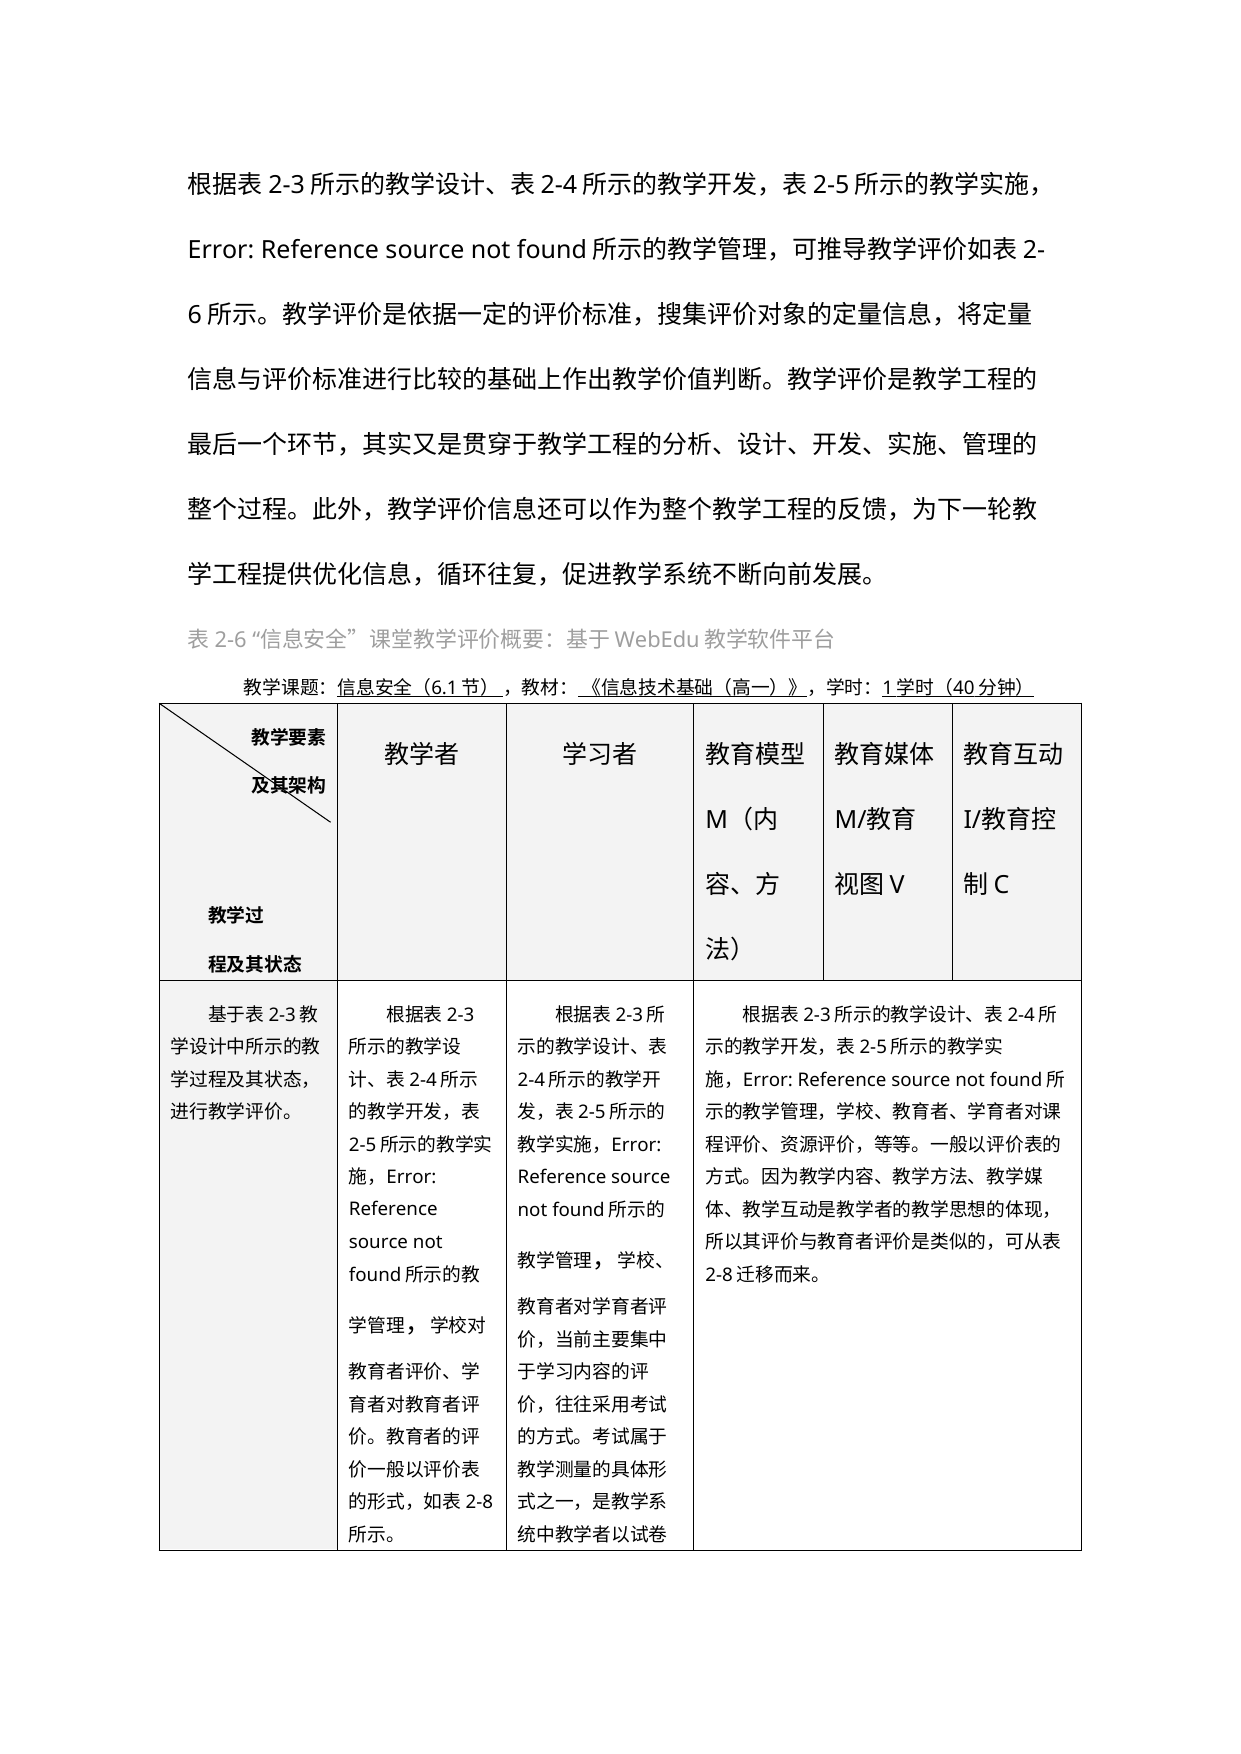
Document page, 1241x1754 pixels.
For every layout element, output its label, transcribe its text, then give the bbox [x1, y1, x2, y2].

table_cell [160, 981, 337, 1549]
table_header 教学者 [338, 704, 506, 980]
table_header 学习者 [507, 704, 693, 980]
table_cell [694, 981, 1081, 1549]
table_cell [338, 981, 506, 1549]
table_header 教学要素 及其架构 教学过 程及其状态 [160, 704, 337, 980]
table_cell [507, 981, 693, 1549]
table_header 教育互动I/教育控制C [953, 704, 1081, 980]
table_header 教育模型M（内容、方法） [694, 704, 823, 980]
table_header 教育媒体M/教育视图V [824, 704, 952, 980]
text 教学课题：信息安全（6.1节） ，教材： 《信息技术基础（高一）》，学时：1学时（40分钟） [187, 670, 1053, 702]
